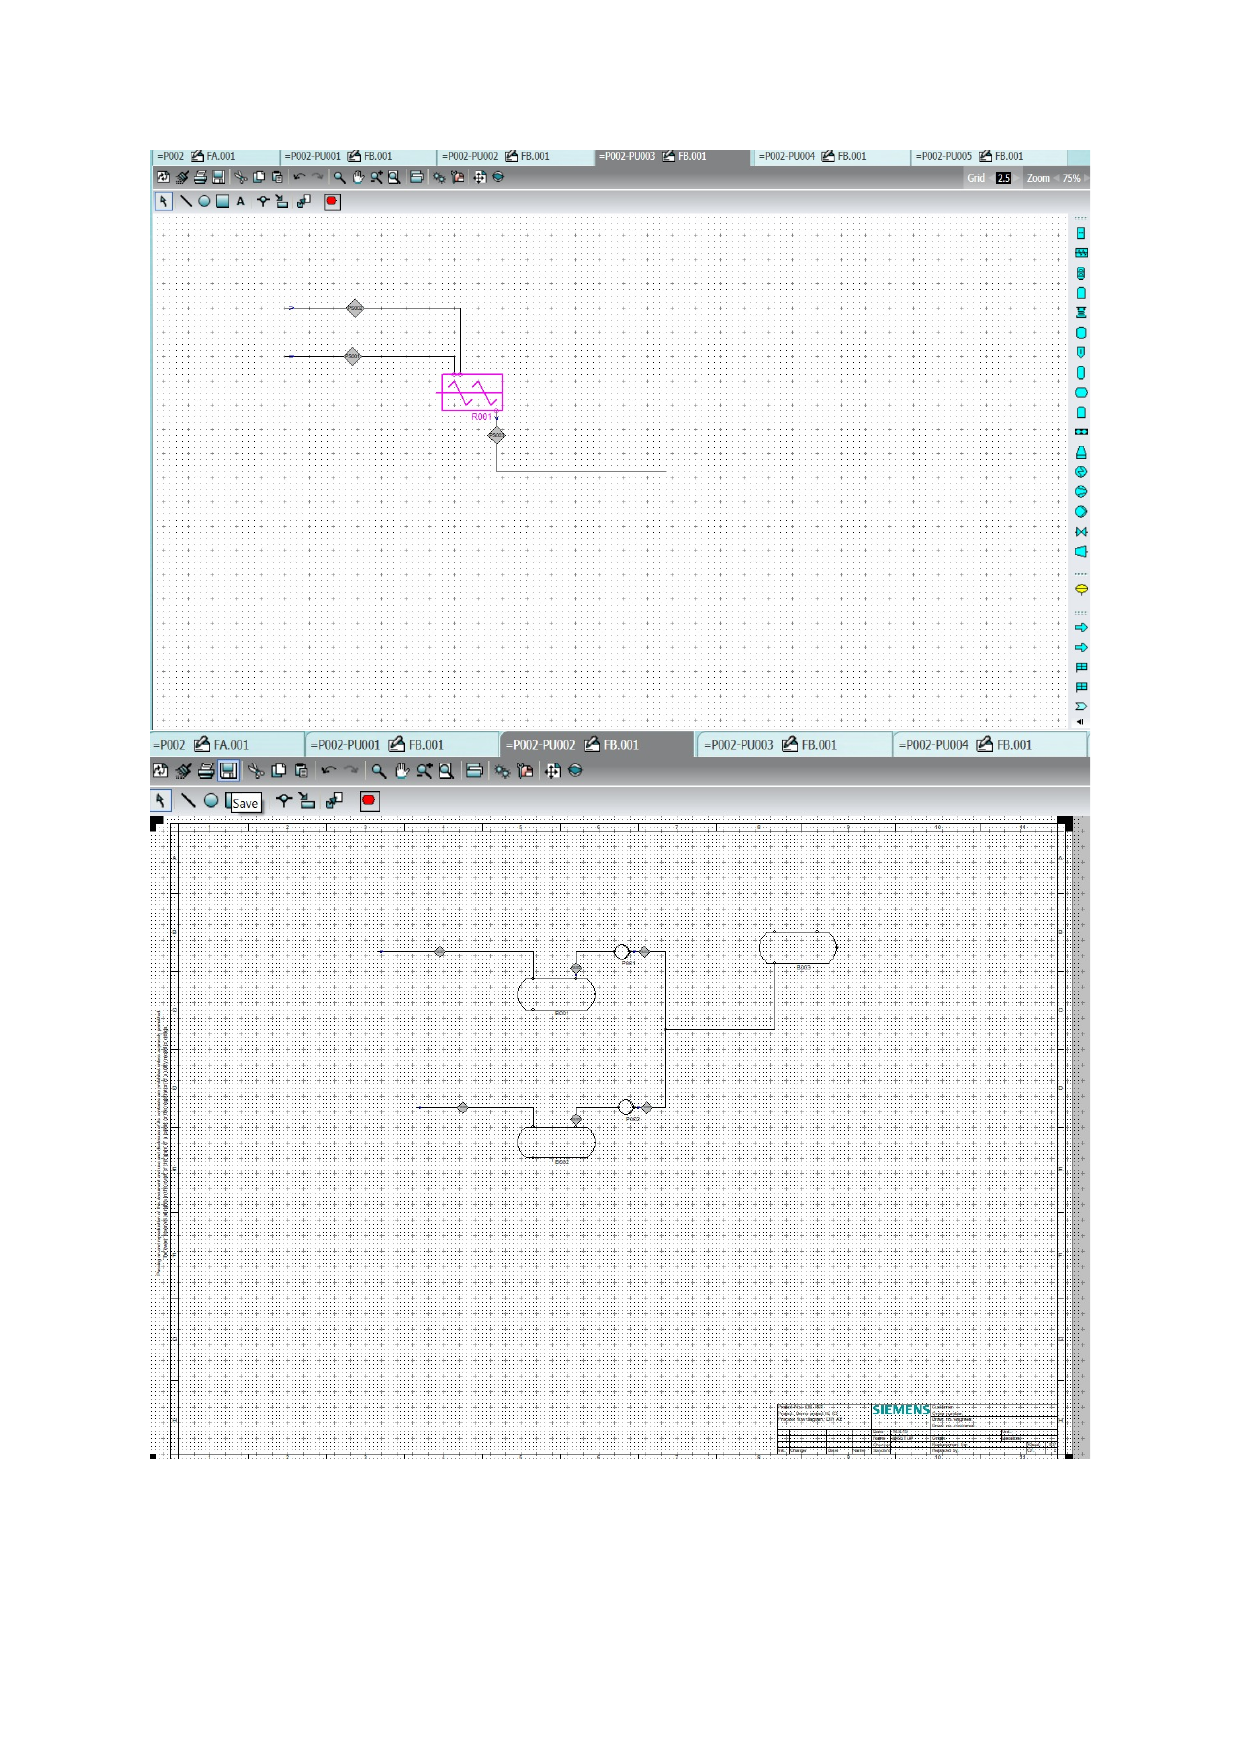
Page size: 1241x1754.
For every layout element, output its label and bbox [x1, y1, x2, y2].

picture [150, 731, 1091, 1459]
picture [150, 150, 1091, 730]
